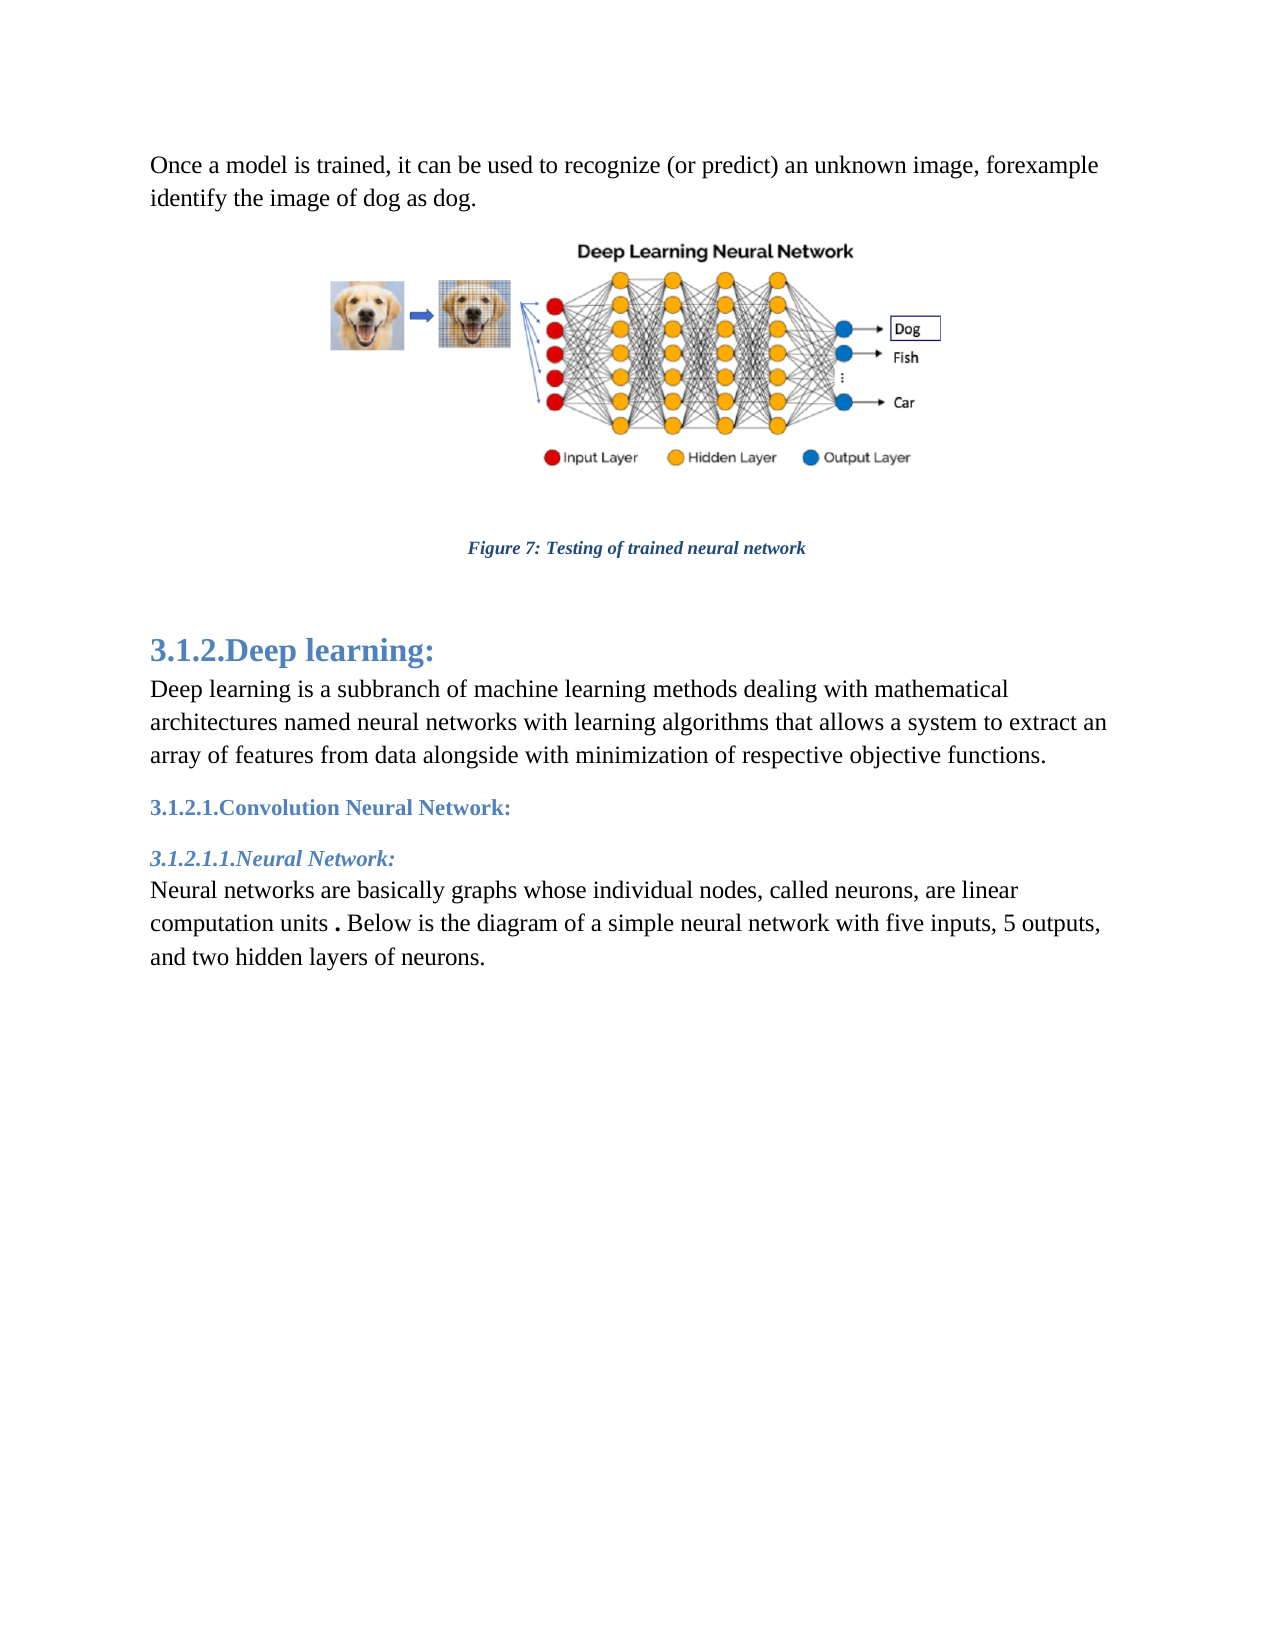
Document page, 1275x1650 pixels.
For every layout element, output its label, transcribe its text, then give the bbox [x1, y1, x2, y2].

subtitle 3.1.2.1.1.Neural Network: [150, 845, 1125, 872]
picture [321, 236, 954, 512]
text Deep learning is a subbranch of machine learning methods dealing with mathematical architectures named neural networks with learning algorithms that allows a system to extract an array of features from data alongside with minimization of respective objective functions. [150, 674, 1125, 769]
subtitle 3.1.2.Deep learning: [150, 630, 1125, 669]
text Figure 7: Testing of trained neural network [150, 537, 1125, 558]
text Neural networks are basically graphs whose individual nodes, called neurons, are linear computation units . Below is the diagram of a simple neural network with five inputs, 5 outputs, and two hidden layers of neurons. [150, 876, 1125, 970]
subtitle 3.1.2.1.Convolution Neural Network: [150, 794, 1125, 821]
text Once a model is trained, it can be used to recognize (or predict) an unknown image, forexample identify the image of dog as dog. [150, 150, 1125, 212]
